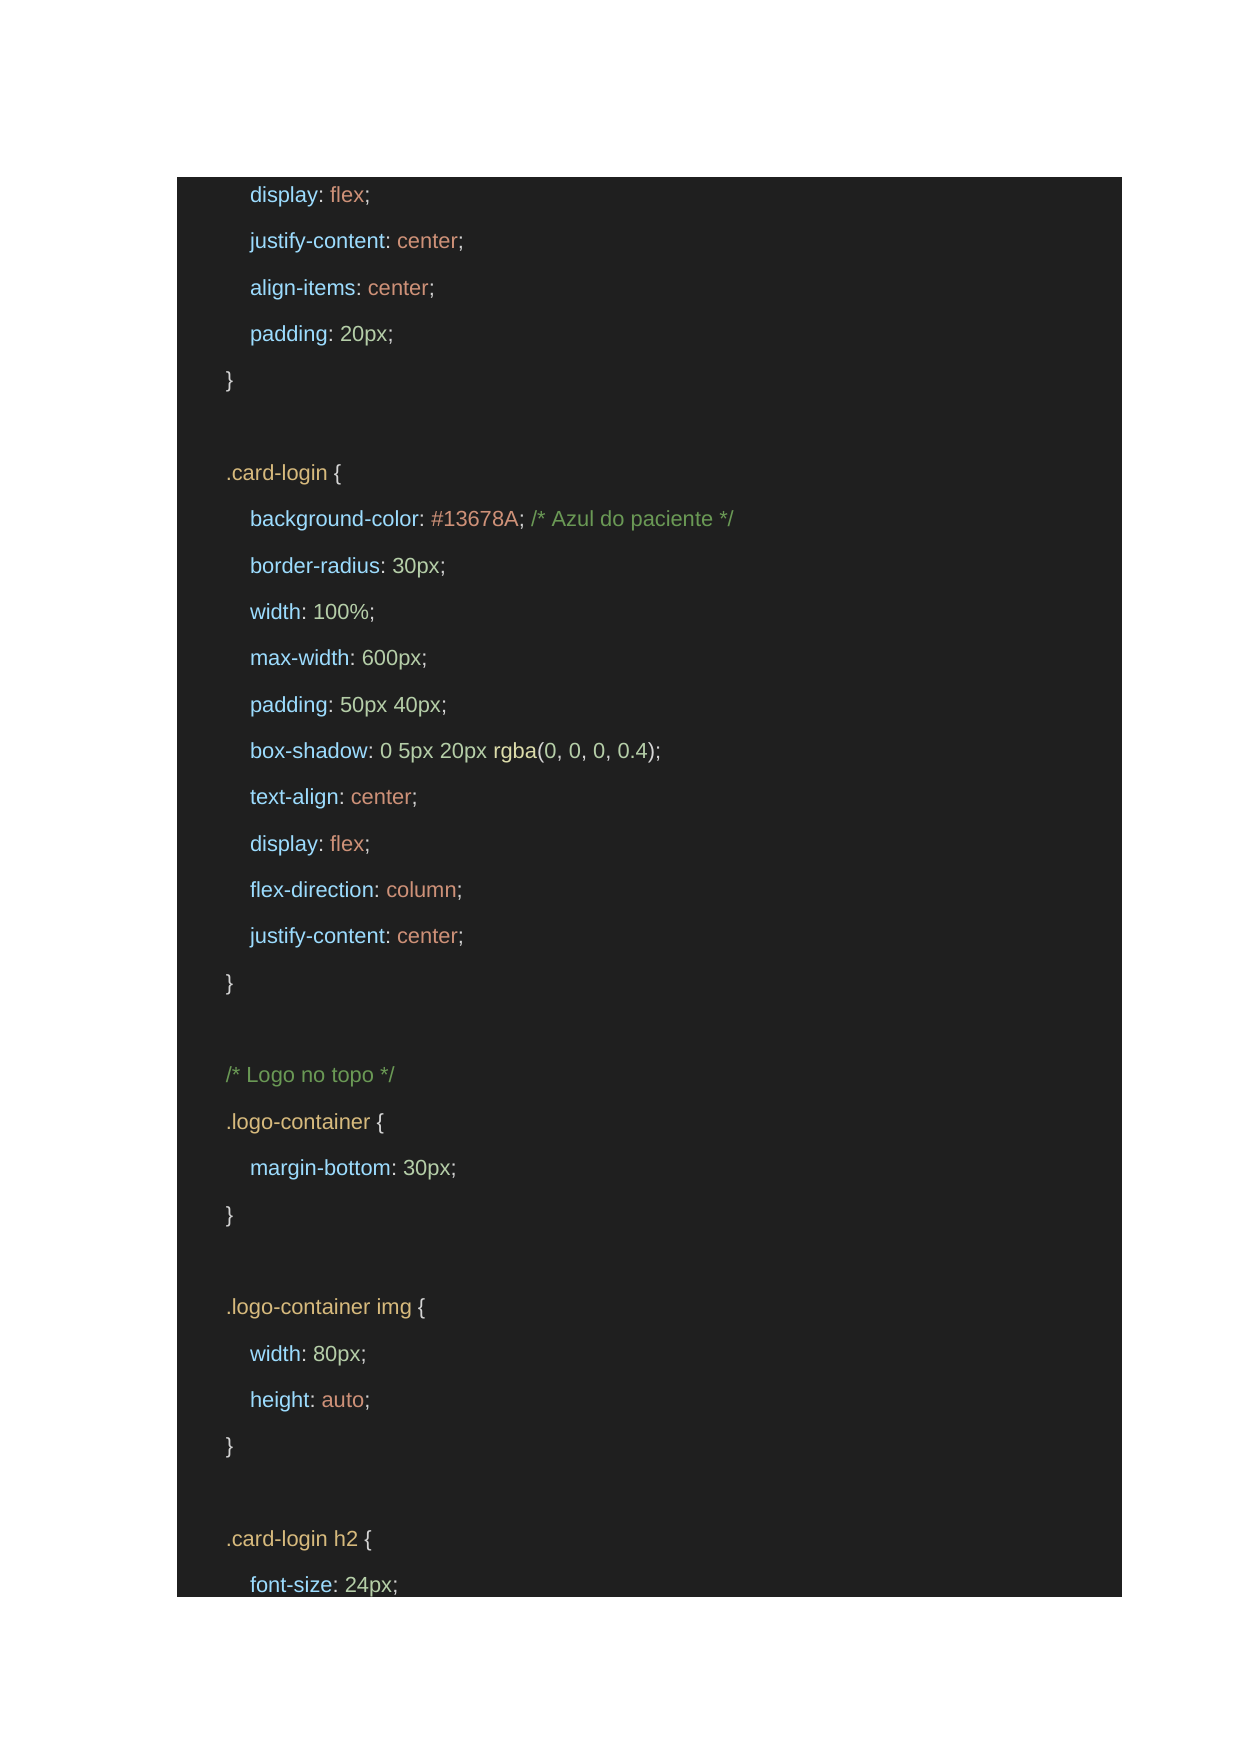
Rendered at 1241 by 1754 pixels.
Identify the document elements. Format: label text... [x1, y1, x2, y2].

text flex-direction: column; [177, 872, 1122, 902]
text } [177, 1429, 1122, 1458]
text .logo-container img { [177, 1290, 1122, 1319]
text width: 80px; [177, 1336, 1122, 1366]
text border-radius: 30px; [177, 548, 1122, 578]
text } [177, 965, 1122, 995]
text padding: 50px 40px; [177, 687, 1122, 717]
text text-align: center; [177, 780, 1122, 809]
text padding: 20px; [177, 316, 1122, 346]
text /* Logo no topo */ [177, 1058, 1122, 1088]
text font-size: 24px; [177, 1568, 1122, 1597]
text margin-bottom: 30px; [177, 1151, 1122, 1180]
text max-width: 600px; [177, 641, 1122, 670]
text .card-login h2 { [177, 1521, 1122, 1551]
text display: flex; [177, 177, 1122, 207]
text } [177, 363, 1122, 392]
text display: flex; [177, 826, 1122, 856]
text align-items: center; [177, 270, 1122, 299]
text background-color: #13678A; /* Azul do paciente */ [177, 502, 1122, 531]
text .logo-container { [177, 1104, 1122, 1134]
text } [177, 1197, 1122, 1227]
text box-shadow: 0 5px 20px rgba(0, 0, 0, 0.4); [177, 733, 1122, 763]
text width: 100%; [177, 594, 1122, 624]
text justify-content: center; [177, 919, 1122, 948]
text .card-login { [177, 455, 1122, 485]
text justify-content: center; [177, 223, 1122, 253]
text height: auto; [177, 1382, 1122, 1412]
